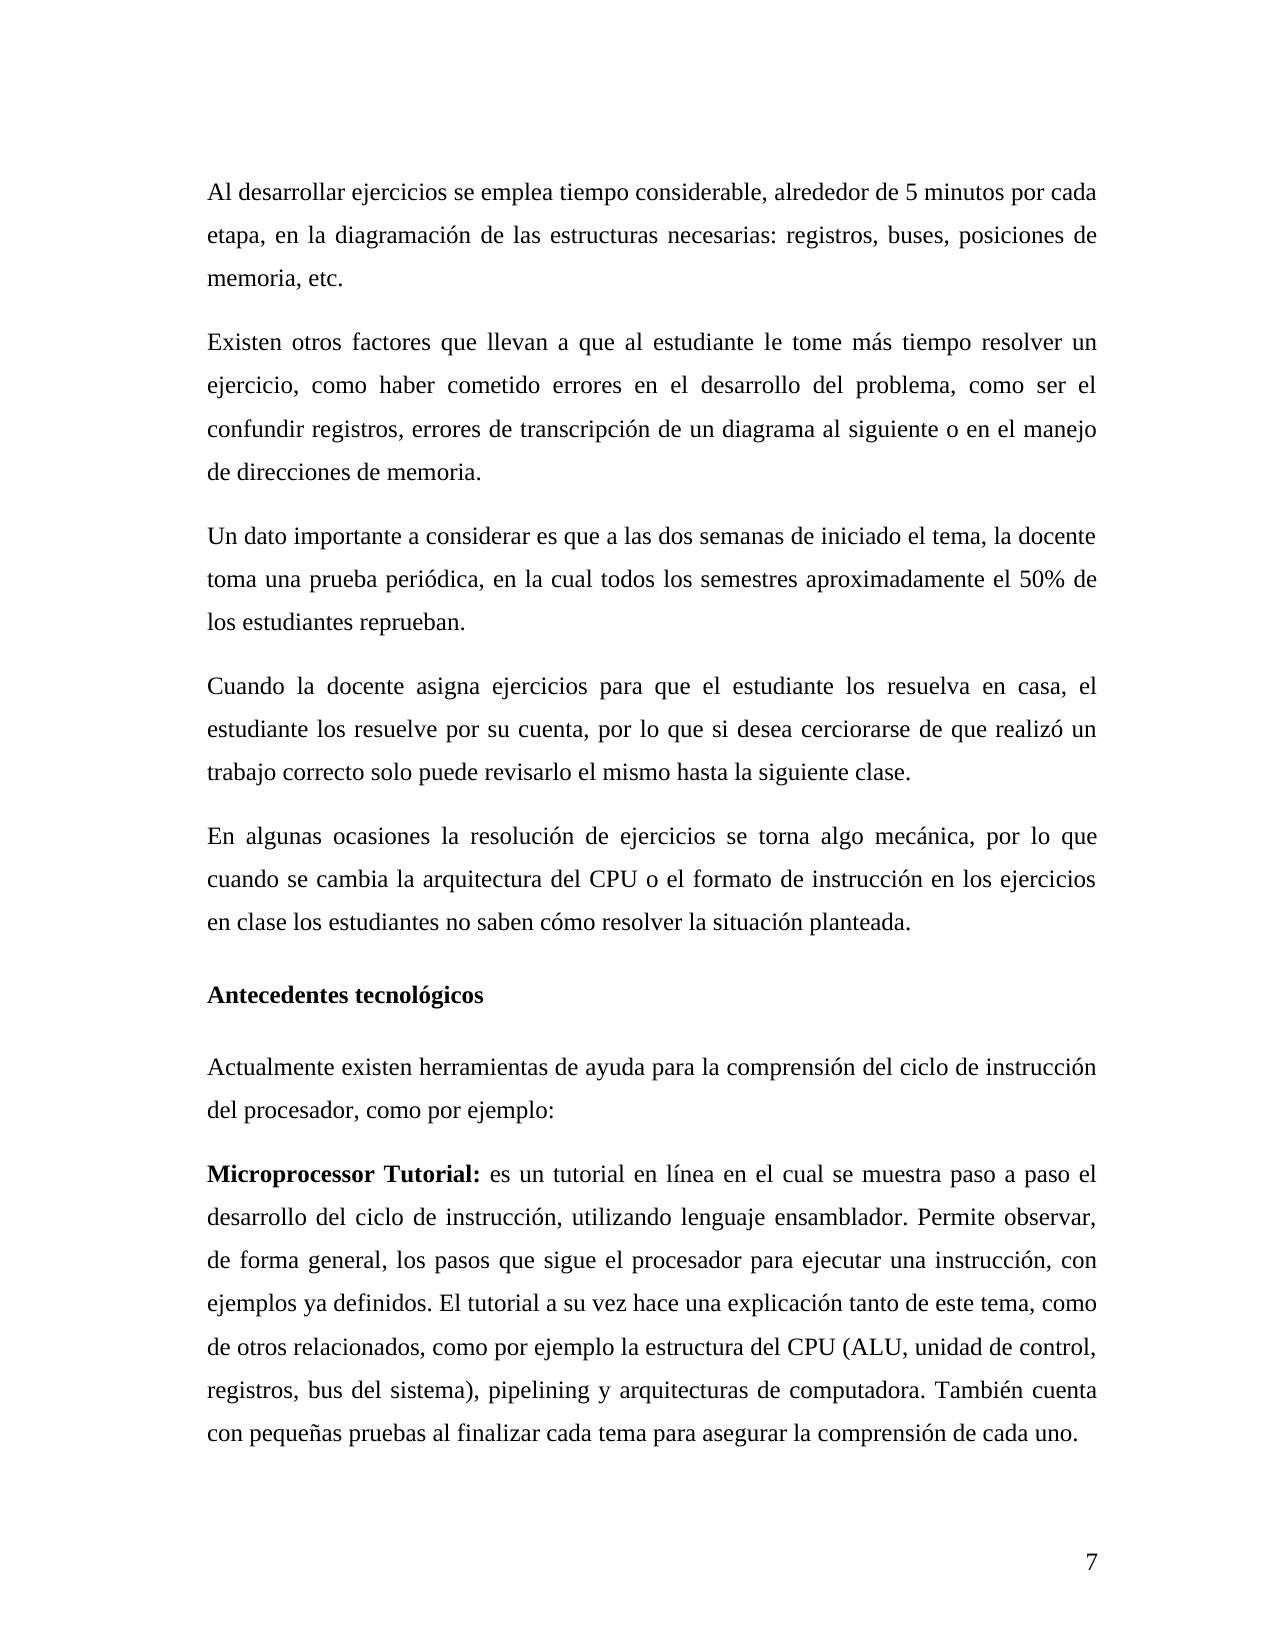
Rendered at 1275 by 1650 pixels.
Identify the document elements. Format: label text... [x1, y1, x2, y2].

text Existen otros factores que llevan a que al estudiante le tome más tiempo resolver un ejercicio, como haber cometido errores en el desarrollo del problema, como ser el confundir registros, errores de transcripción de un diagrama al siguiente o en el manejo de direcciones de memoria. [207, 327, 1098, 486]
subtitle Antecedentes tecnológicos [207, 980, 1098, 1008]
text En algunas ocasiones la resolución de ejercicios se torna algo mecánica, por lo que cuando se cambia la arquitectura del CPU o el formato de instrucción en los ejercicios en clase los estudiantes no saben cómo resolver la situación planteada. [207, 821, 1098, 936]
text Actualmente existen herramientas de ayuda para la comprensión del ciclo de instrucción del procesador, como por ejemplo: [207, 1052, 1098, 1124]
text Cuando la docente asigna ejercicios para que el estudiante los resuelva en casa, el estudiante los resuelve por su cuenta, por lo que si desea cerciorarse de que realizó un trabajo correcto solo puede revisarlo el mismo hasta la siguiente clase. [207, 671, 1098, 786]
text Microprocessor Tutorial: es un tutorial en línea en el cual se muestra paso a paso el desarrollo del ciclo de instrucción, utilizando lenguaje ensamblador. Permite observar, de forma general, los pasos que sigue el procesador para ejecutar una instrucción, con ejemplos ya definidos. El tutorial a su vez hace una explicación tanto de este tema, como de otros relacionados, como por ejemplo la estructura del CPU (ALU, unidad de control, registros, bus del sistema), pipelining y arquitecturas de computadora. También cuenta con pequeñas pruebas al finalizar cada tema para asegurar la comprensión de cada uno. [207, 1159, 1098, 1447]
text Un dato importante a considerar es que a las dos semanas de iniciado el tema, la docente toma una prueba periódica, en la cual todos los semestres aproximadamente el 50% de los estudiantes reprueban. [207, 521, 1098, 636]
text Al desarrollar ejercicios se emplea tiempo considerable, alrededor de 5 minutos por cada etapa, en la diagramación de las estructuras necesarias: registros, buses, posiciones de memoria, etc. [207, 177, 1098, 292]
